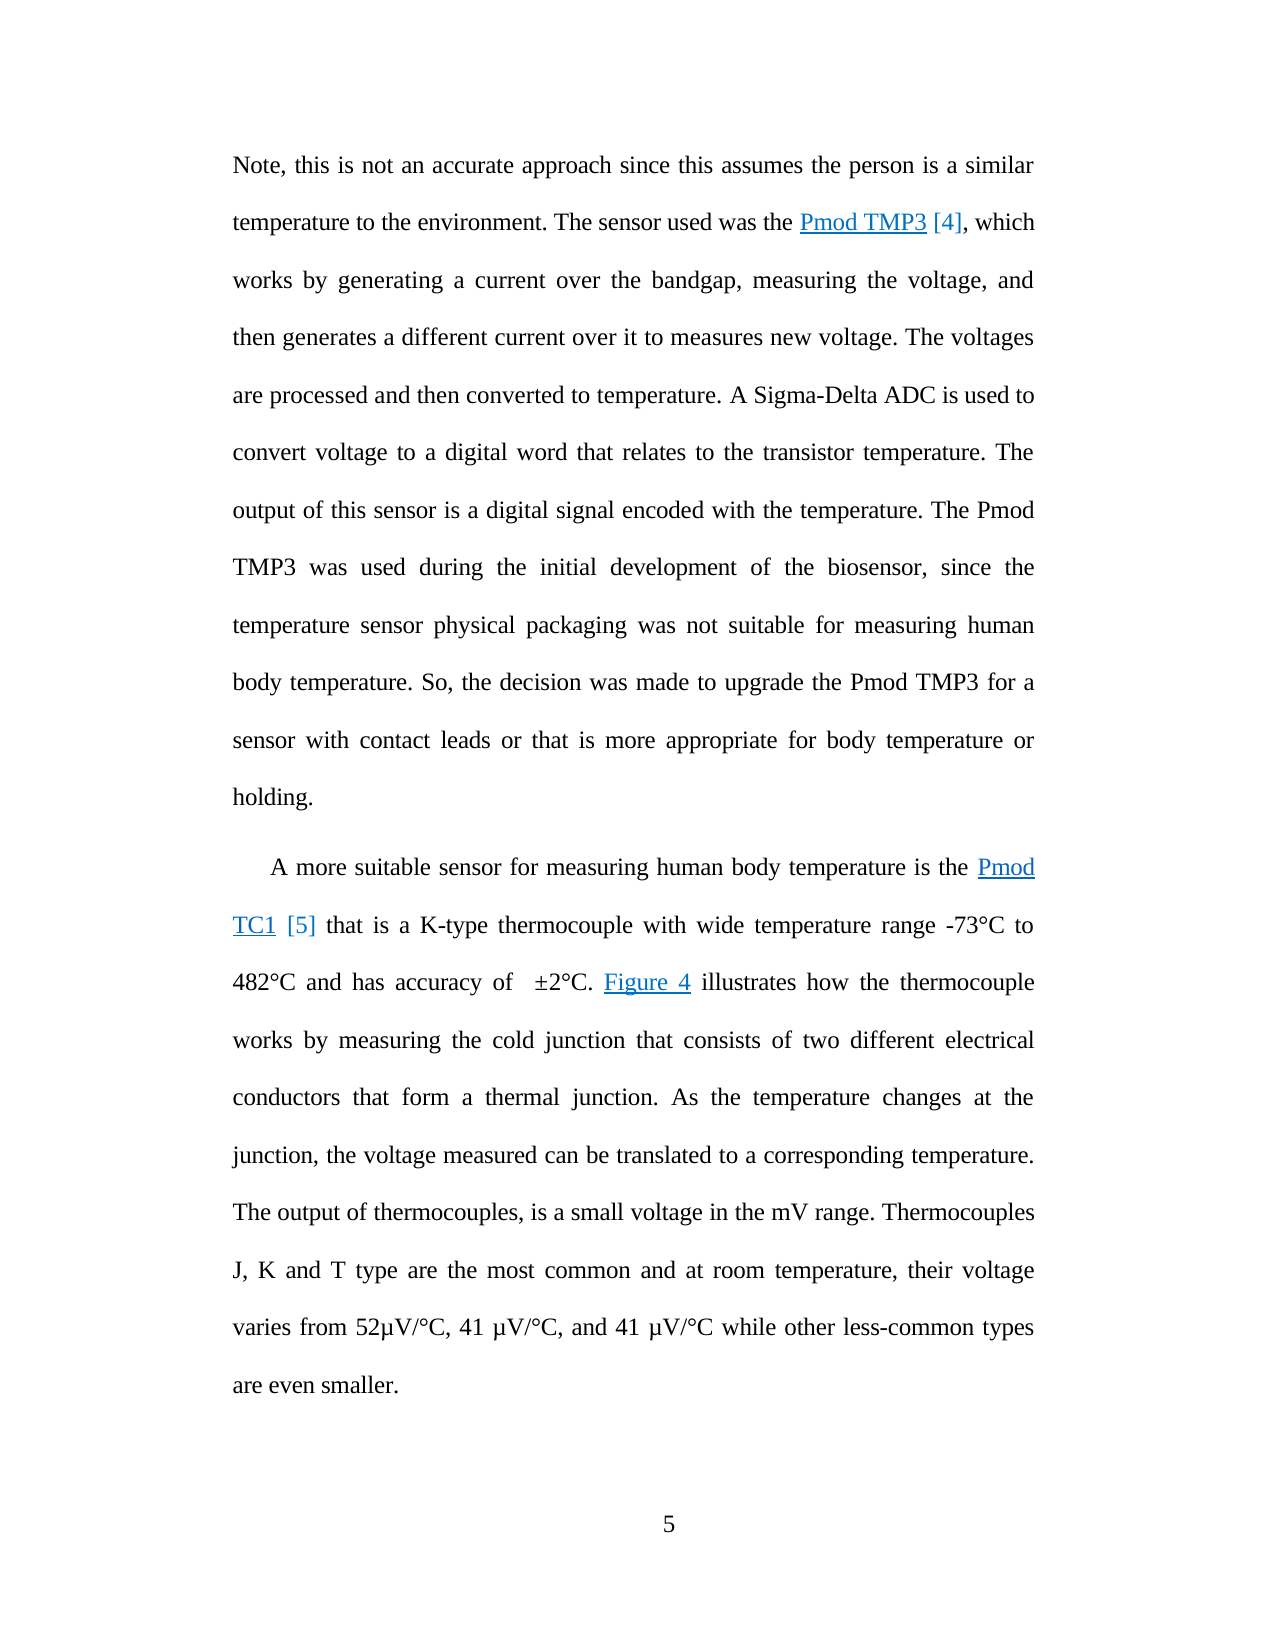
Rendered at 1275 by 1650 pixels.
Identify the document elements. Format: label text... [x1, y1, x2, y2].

text A more suitable sensor for measuring human body temperature is the Pmod TC1 [] that is a K-type thermocouple with wide temperature range -73°C to 482°C and has accuracy of 2°C. Figure 4 illustrates how the thermocouple works by measuring the cold junction that consists of two different electrical conductors that form a thermal junction. As the temperature changes at the junction, the voltage measured can be translated to a corresponding temperature. The output of thermocouples, is a small voltage in the mV range. Thermocouples J, K and T type are the most common and at room temperature, their voltage varies from 52µV/°C, 41 µV/°C, and 41 µV/°C while other less-common types are even smaller. [232, 852, 1035, 1399]
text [232, 150, 1035, 811]
